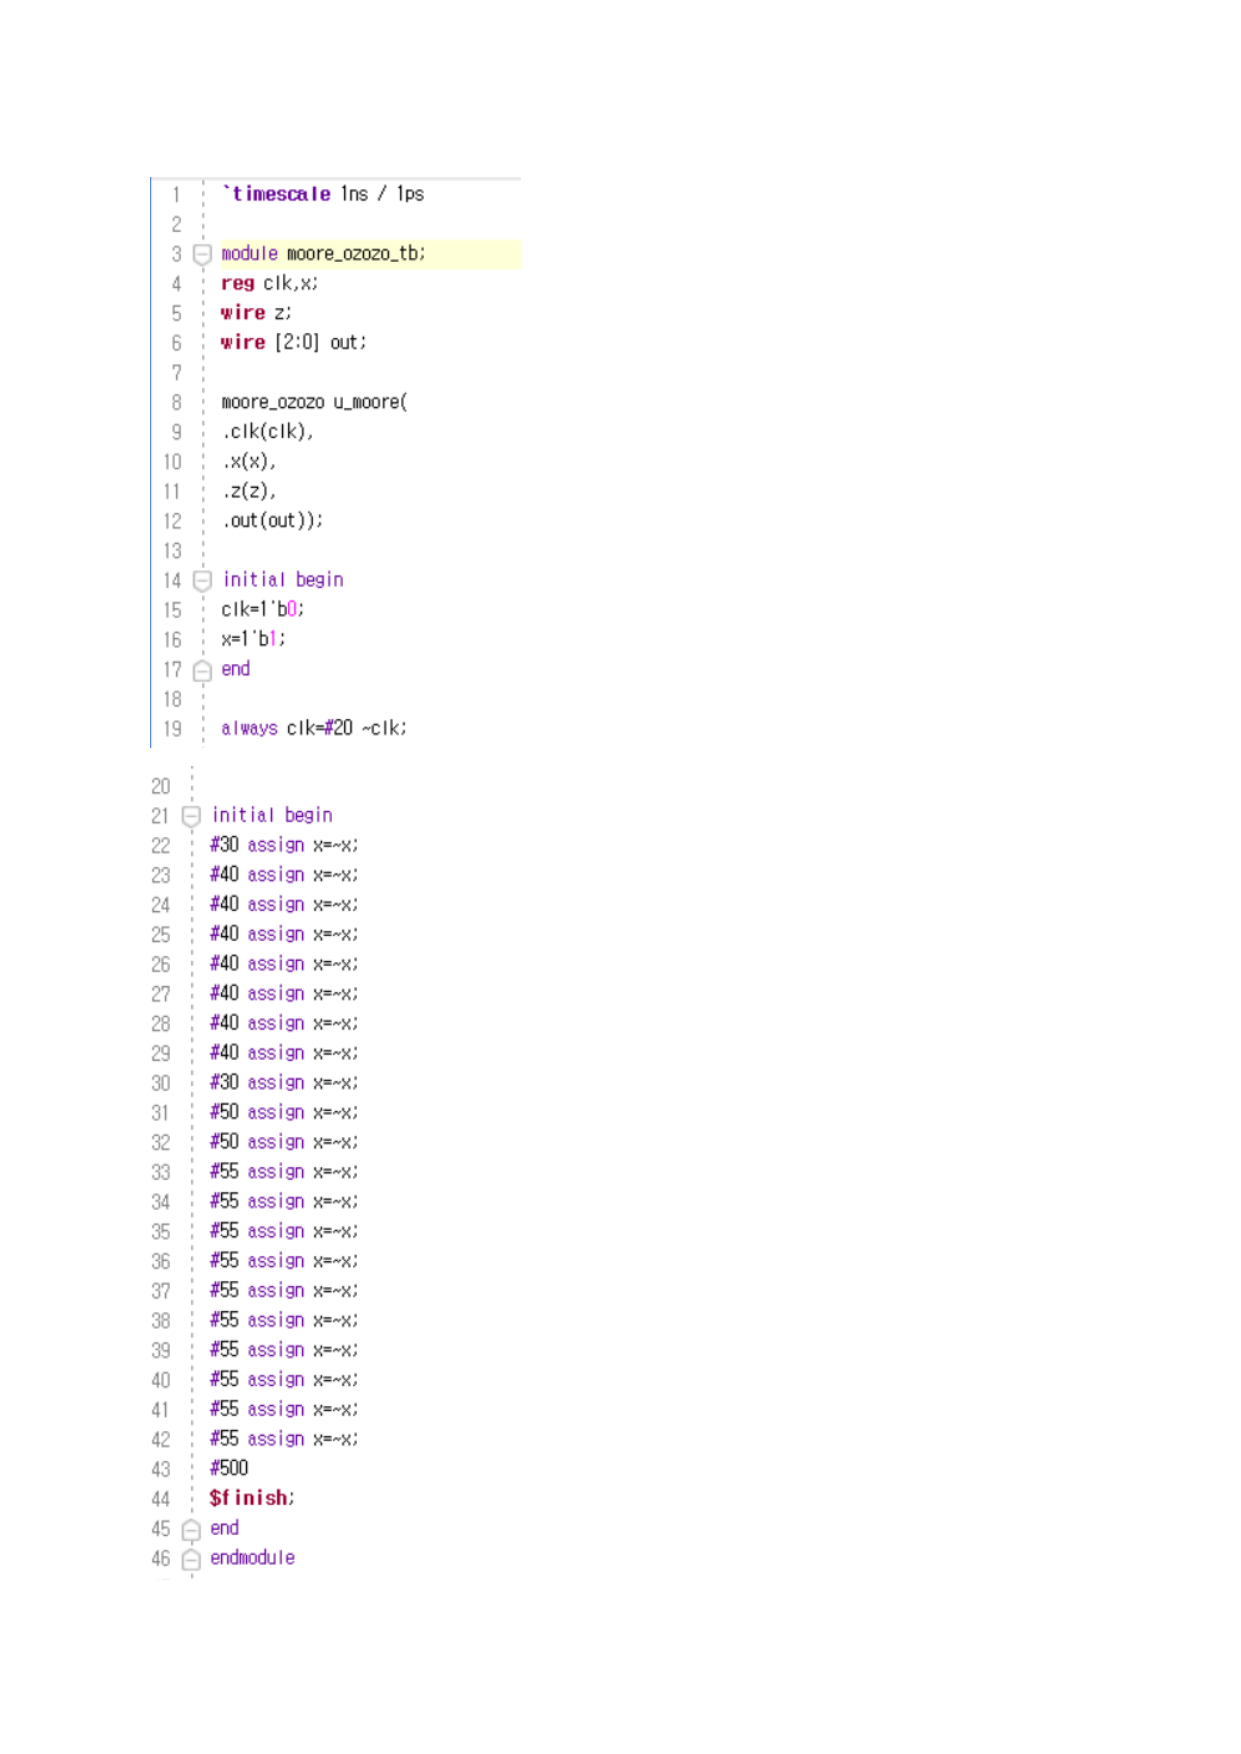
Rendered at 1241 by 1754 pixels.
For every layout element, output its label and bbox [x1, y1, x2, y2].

picture [150, 766, 509, 1580]
picture [150, 177, 521, 748]
